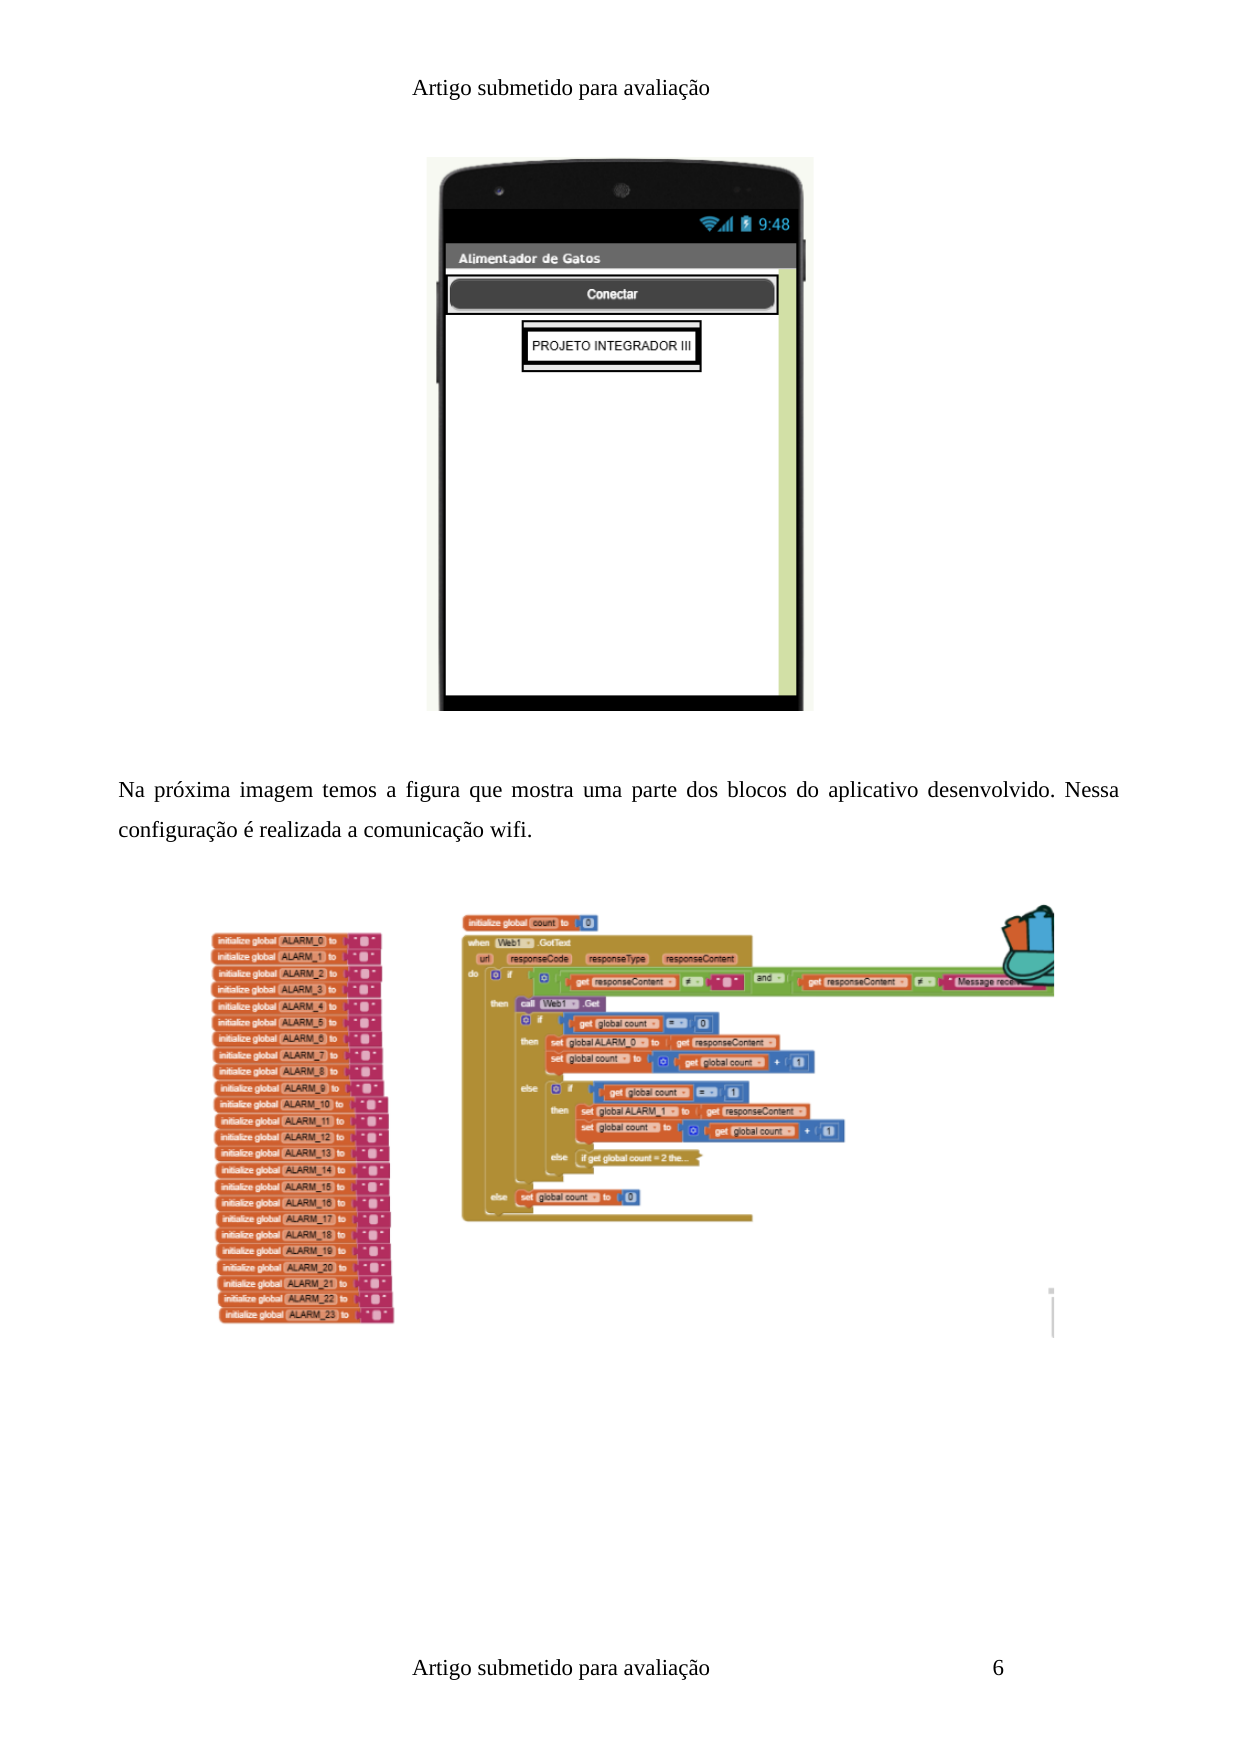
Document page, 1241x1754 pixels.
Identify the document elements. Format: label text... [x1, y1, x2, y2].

text Na próxima imagem temos a figura que mostra uma parte dos blocos do aplicativo desenvolvido. Nessa configuração é realizada a comunicação wifi. [118, 777, 1122, 842]
picture [186, 895, 1055, 1338]
picture [426, 157, 814, 711]
